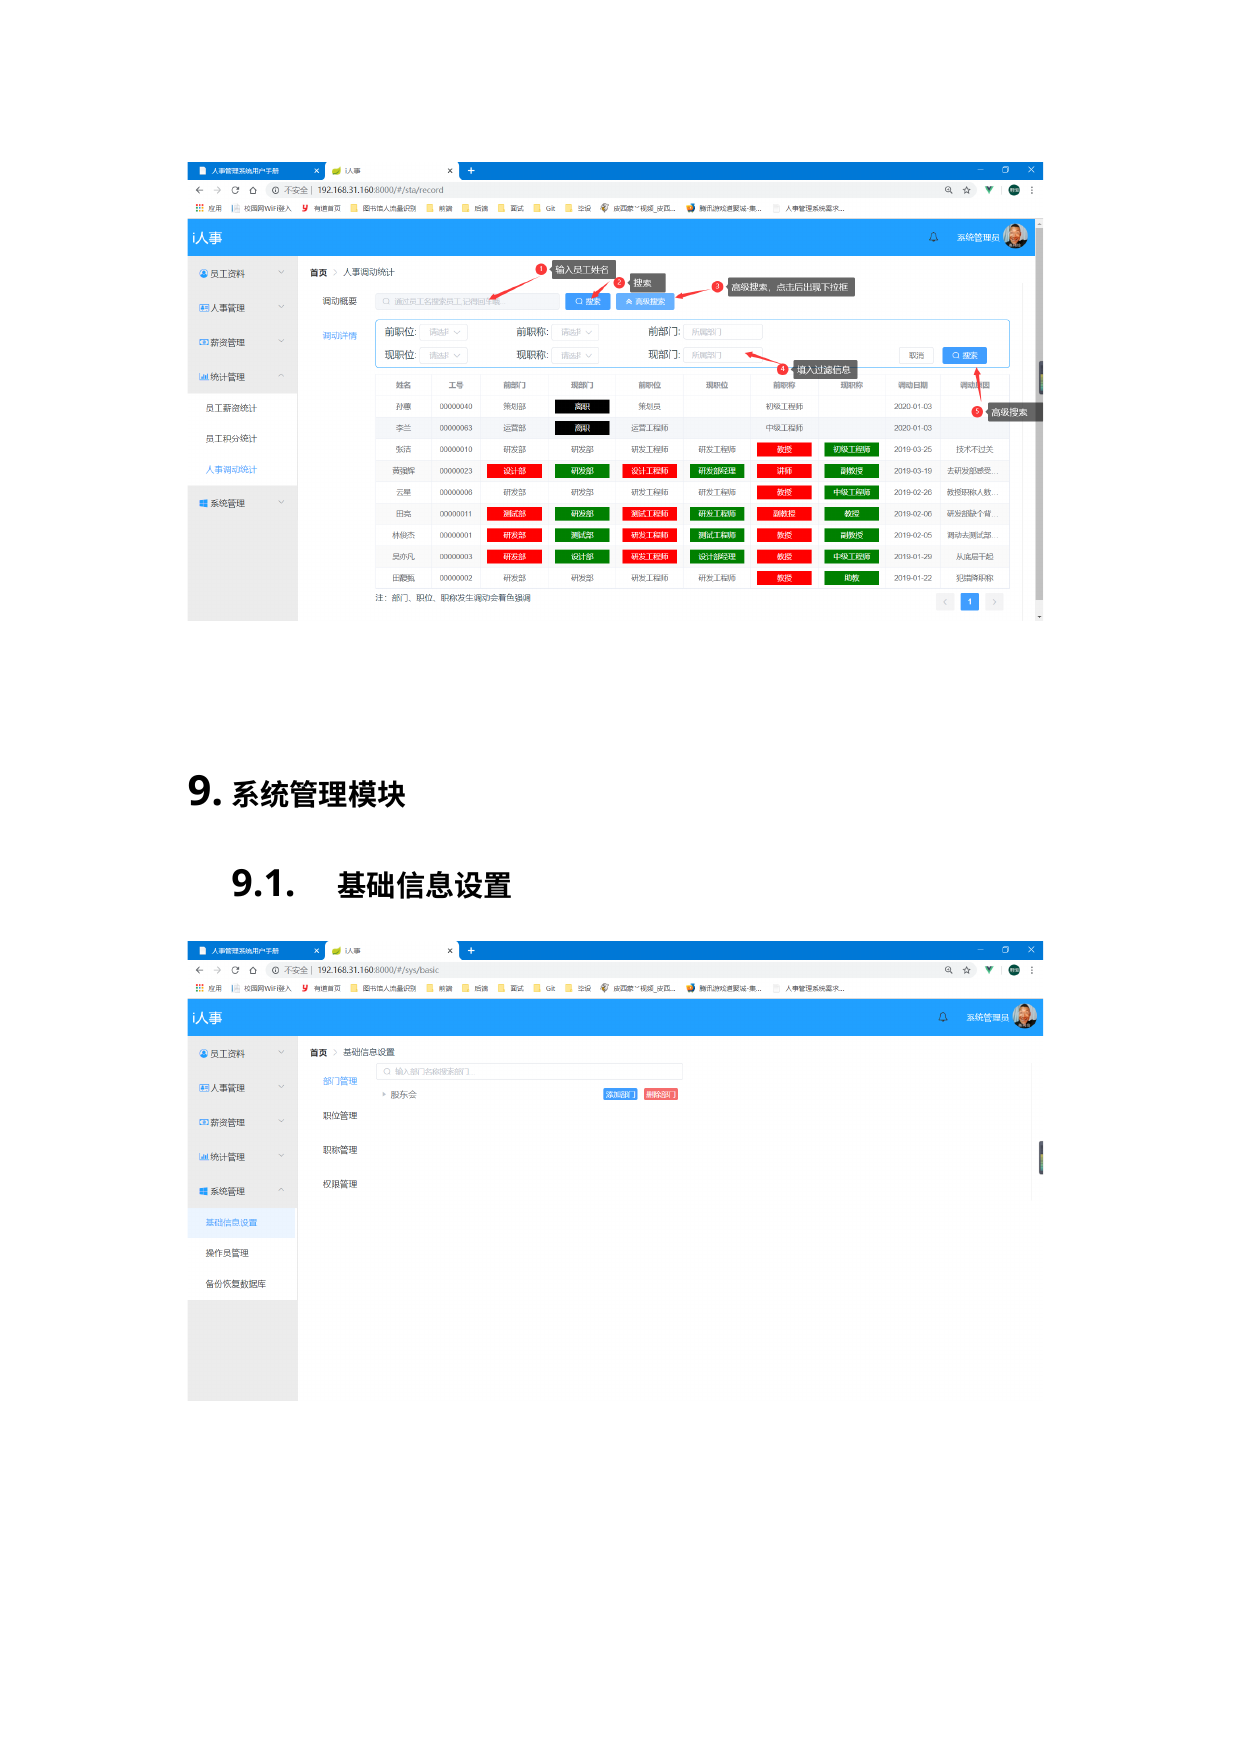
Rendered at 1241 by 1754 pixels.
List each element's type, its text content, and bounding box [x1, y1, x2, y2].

list 基础信息设置 [231, 849, 1053, 914]
picture [187, 162, 1044, 621]
picture [187, 941, 1044, 1401]
list 系统管理模块 [187, 757, 1053, 822]
